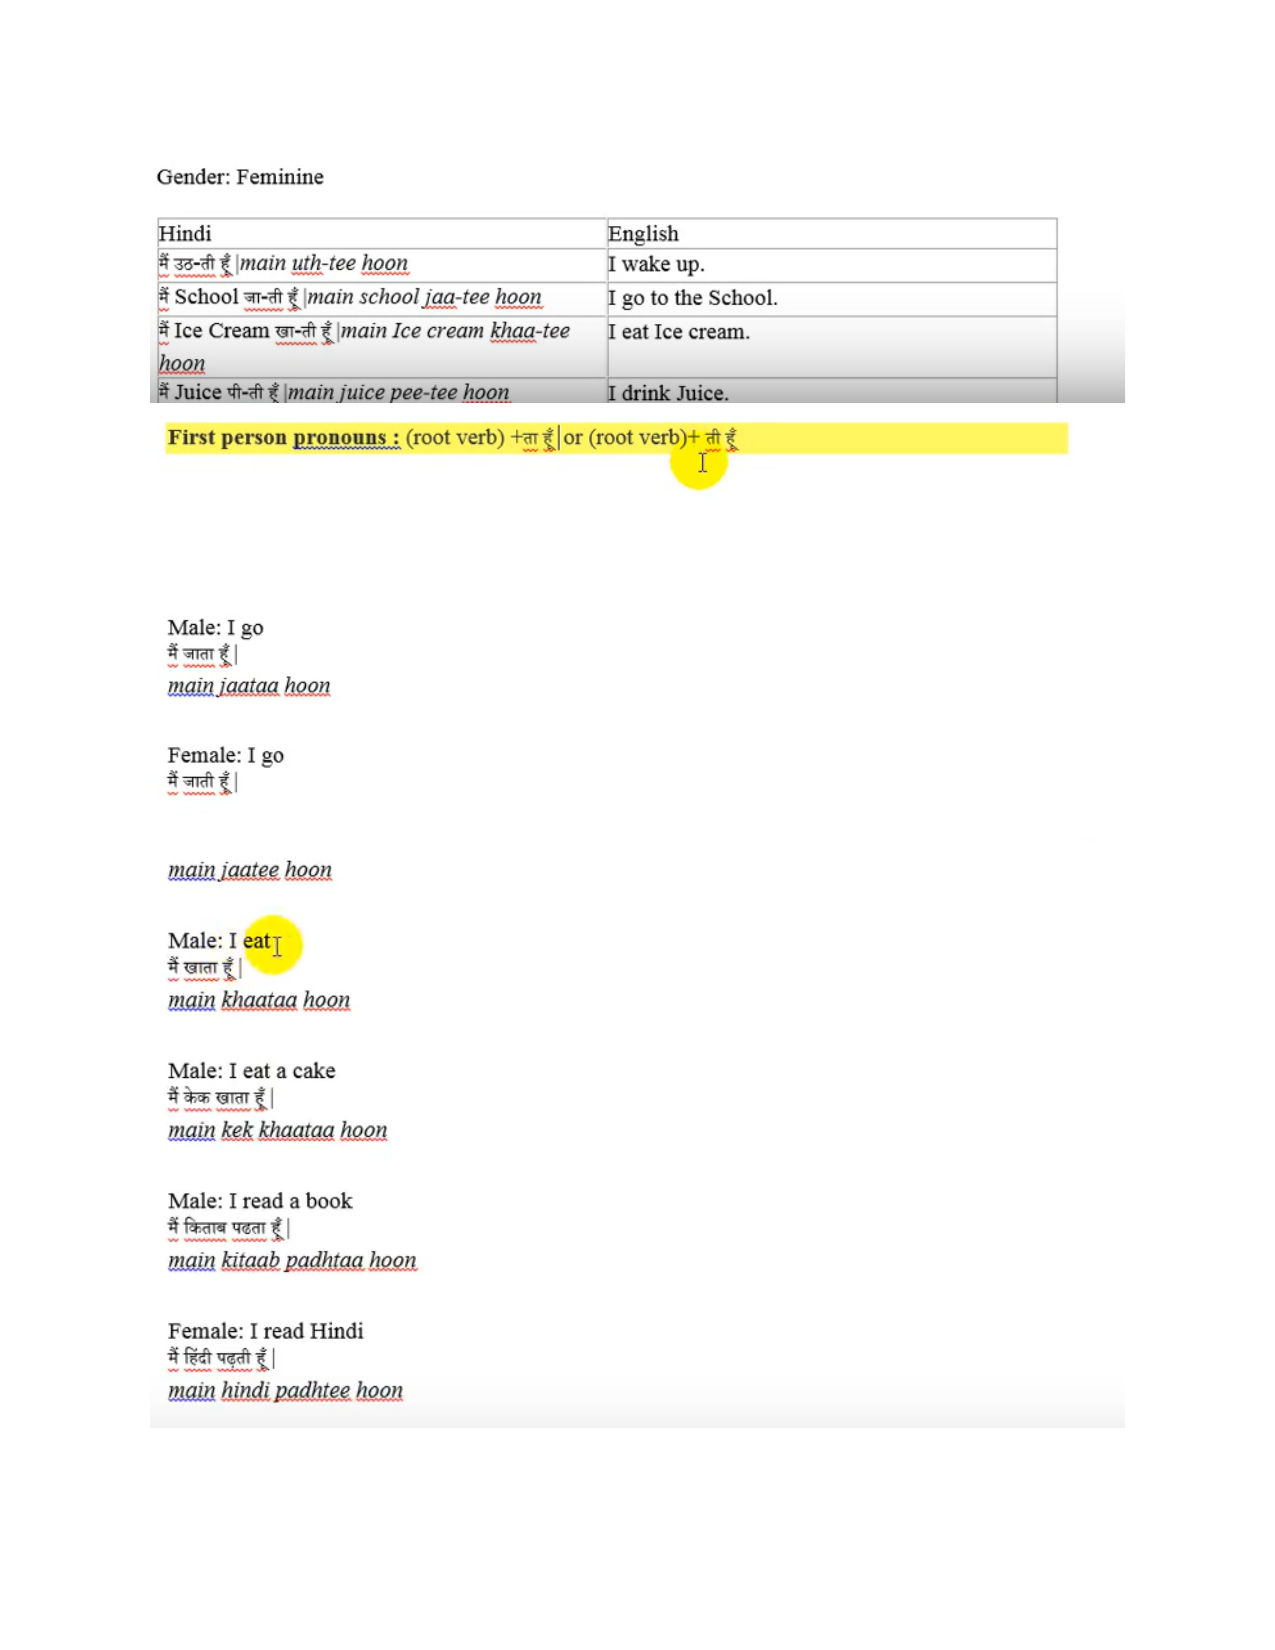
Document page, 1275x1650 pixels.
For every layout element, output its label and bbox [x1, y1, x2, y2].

picture [150, 421, 1125, 818]
picture [150, 150, 1125, 403]
picture [150, 836, 1125, 1428]
